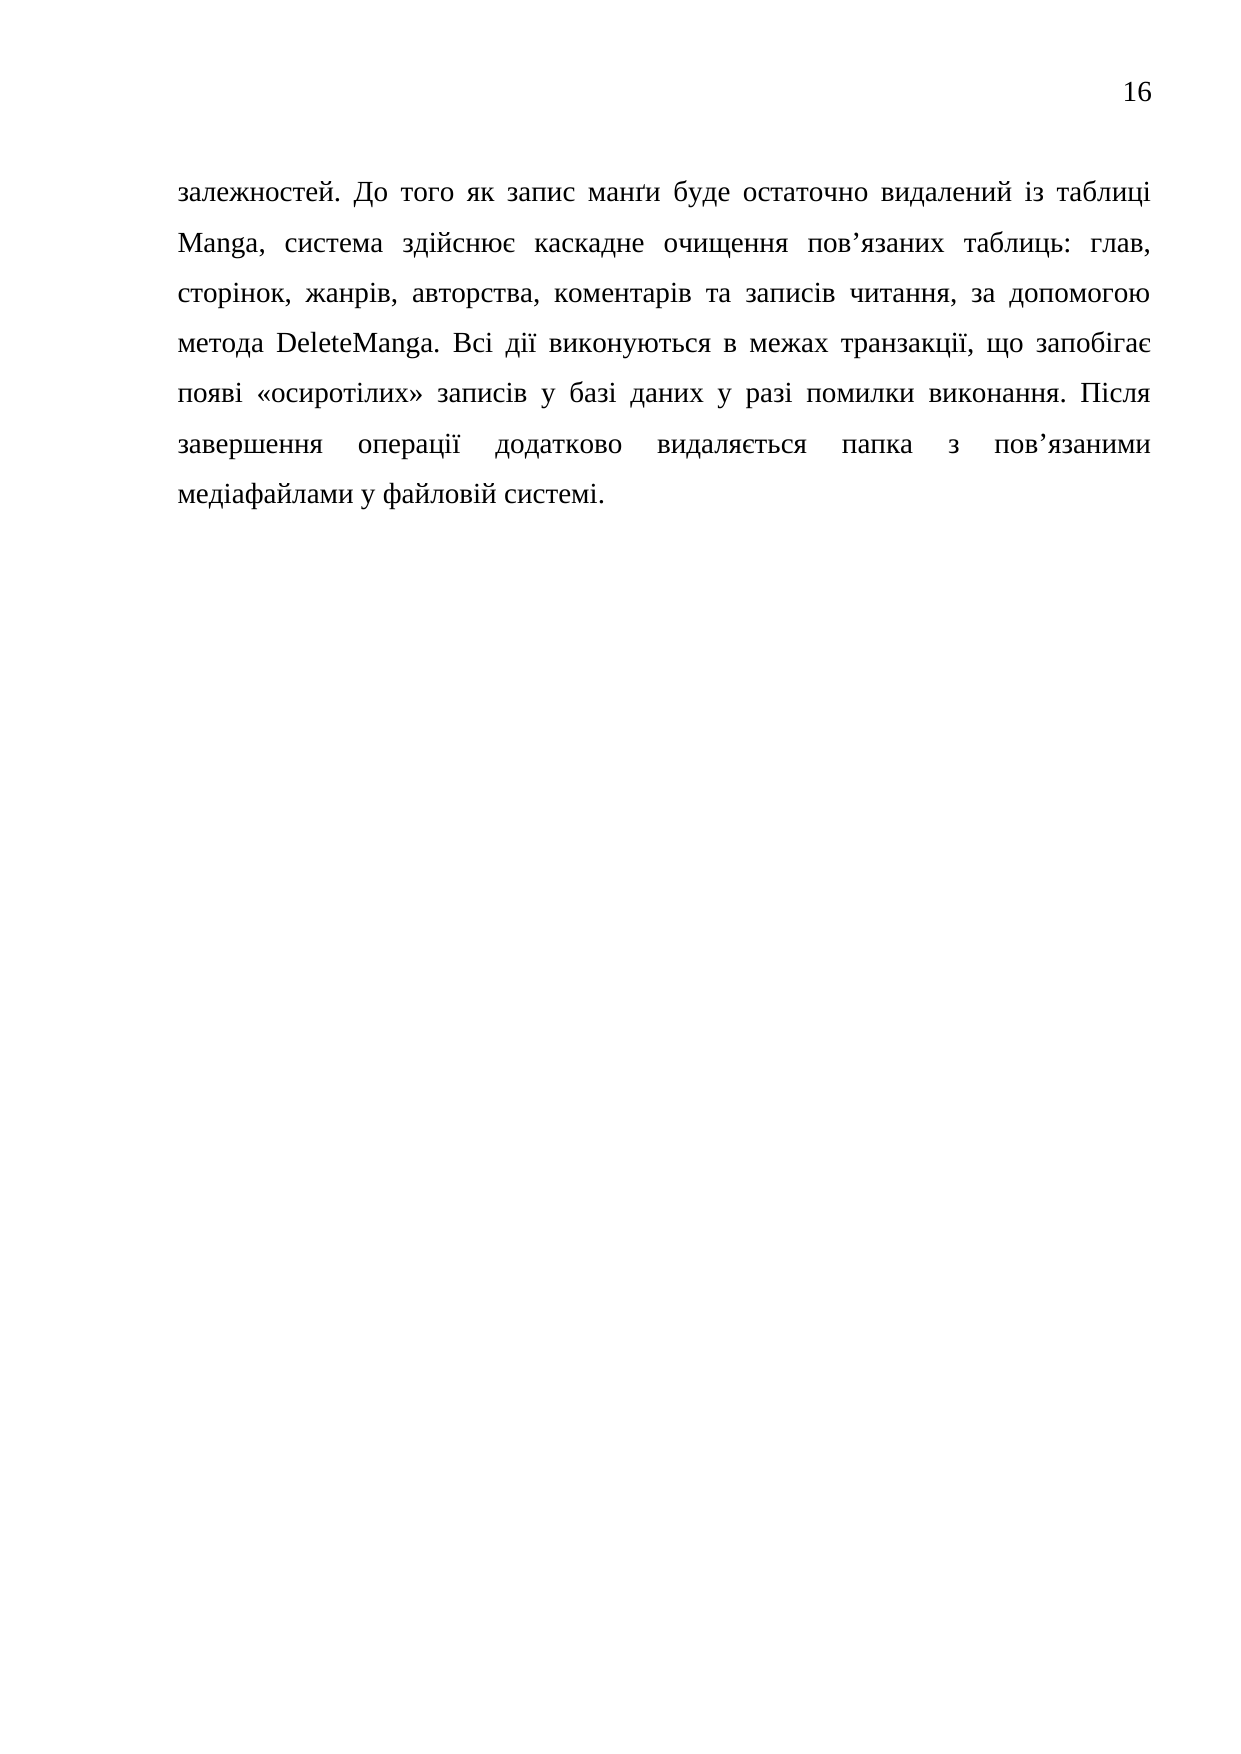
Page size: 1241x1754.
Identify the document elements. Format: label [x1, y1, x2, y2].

text [177, 174, 1152, 510]
